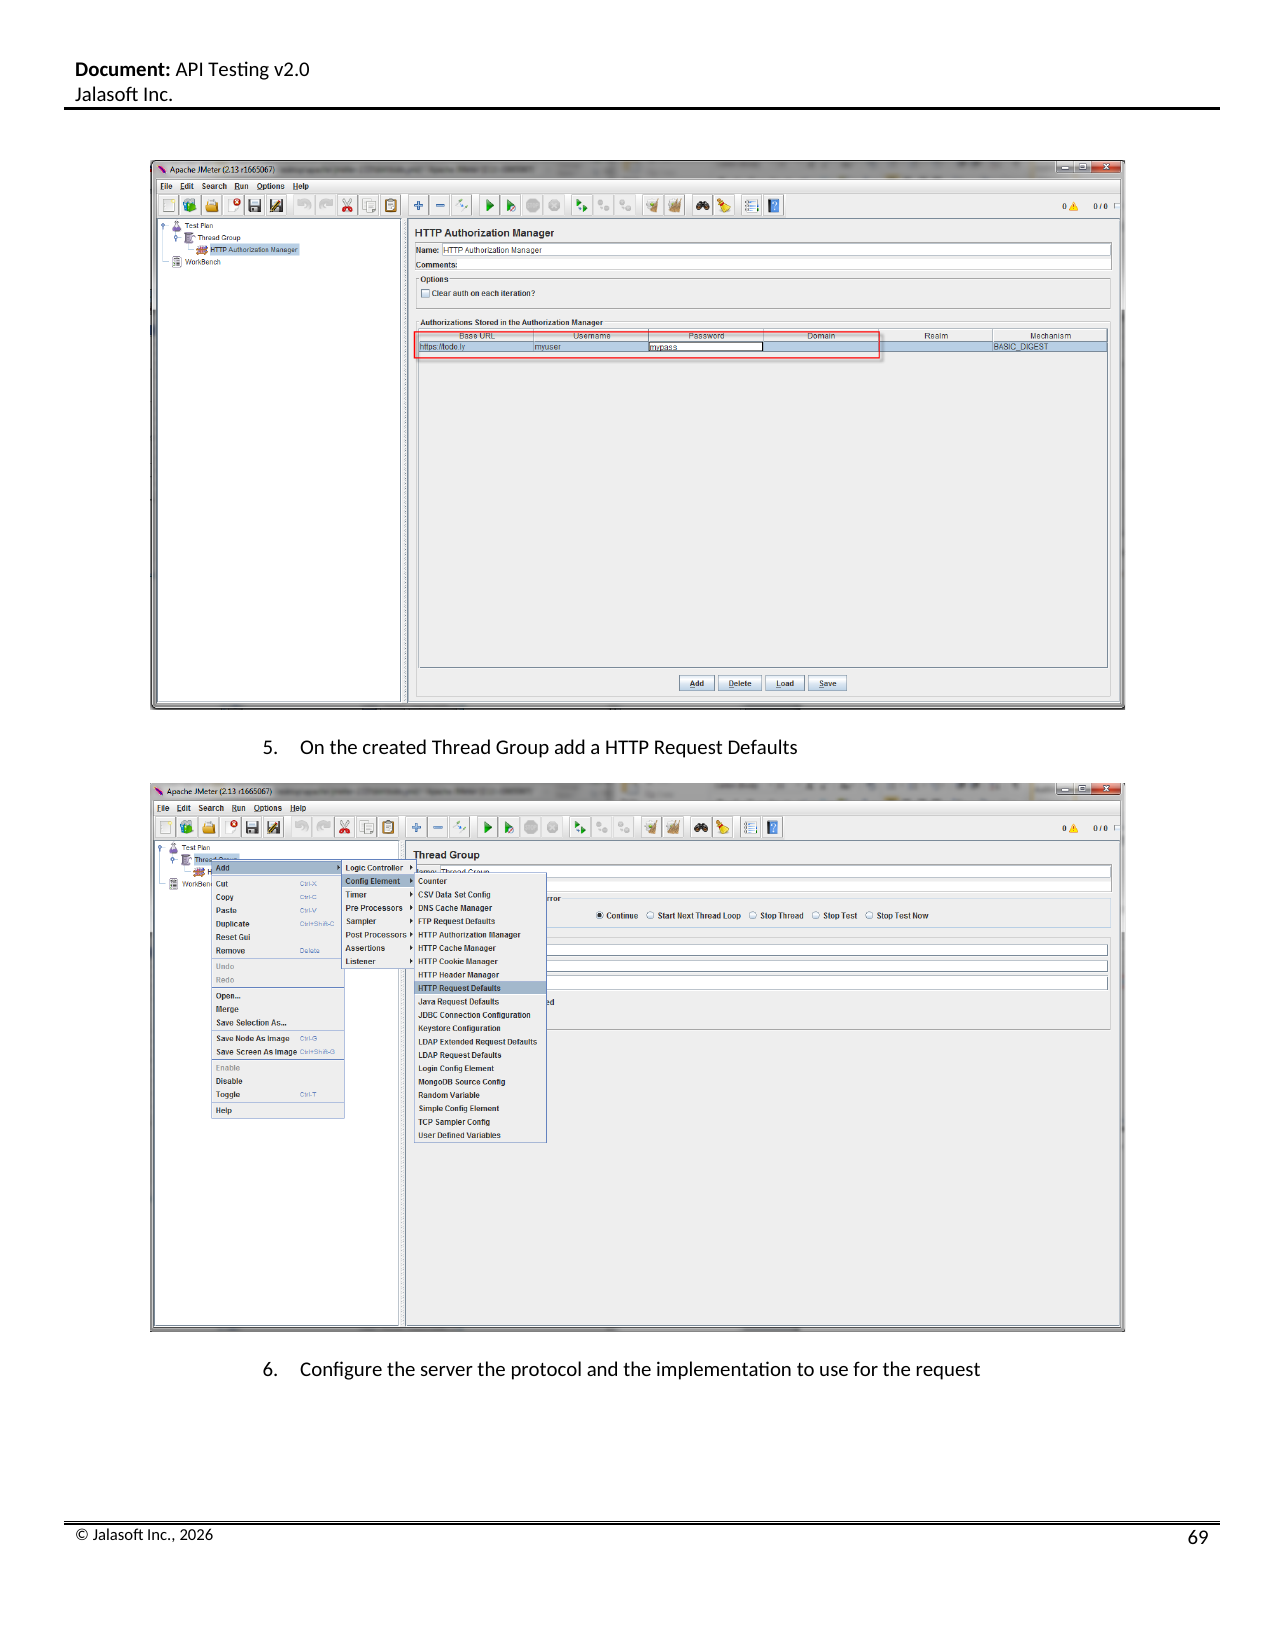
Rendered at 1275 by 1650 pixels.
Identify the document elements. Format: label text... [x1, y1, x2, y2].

list Configure the server the protocol and the implementation to use for the request [262, 1356, 1200, 1382]
picture [150, 783, 1125, 1332]
picture [150, 160, 1125, 710]
list On the created Thread Group add a HTTP Request Defaults [262, 734, 1200, 759]
